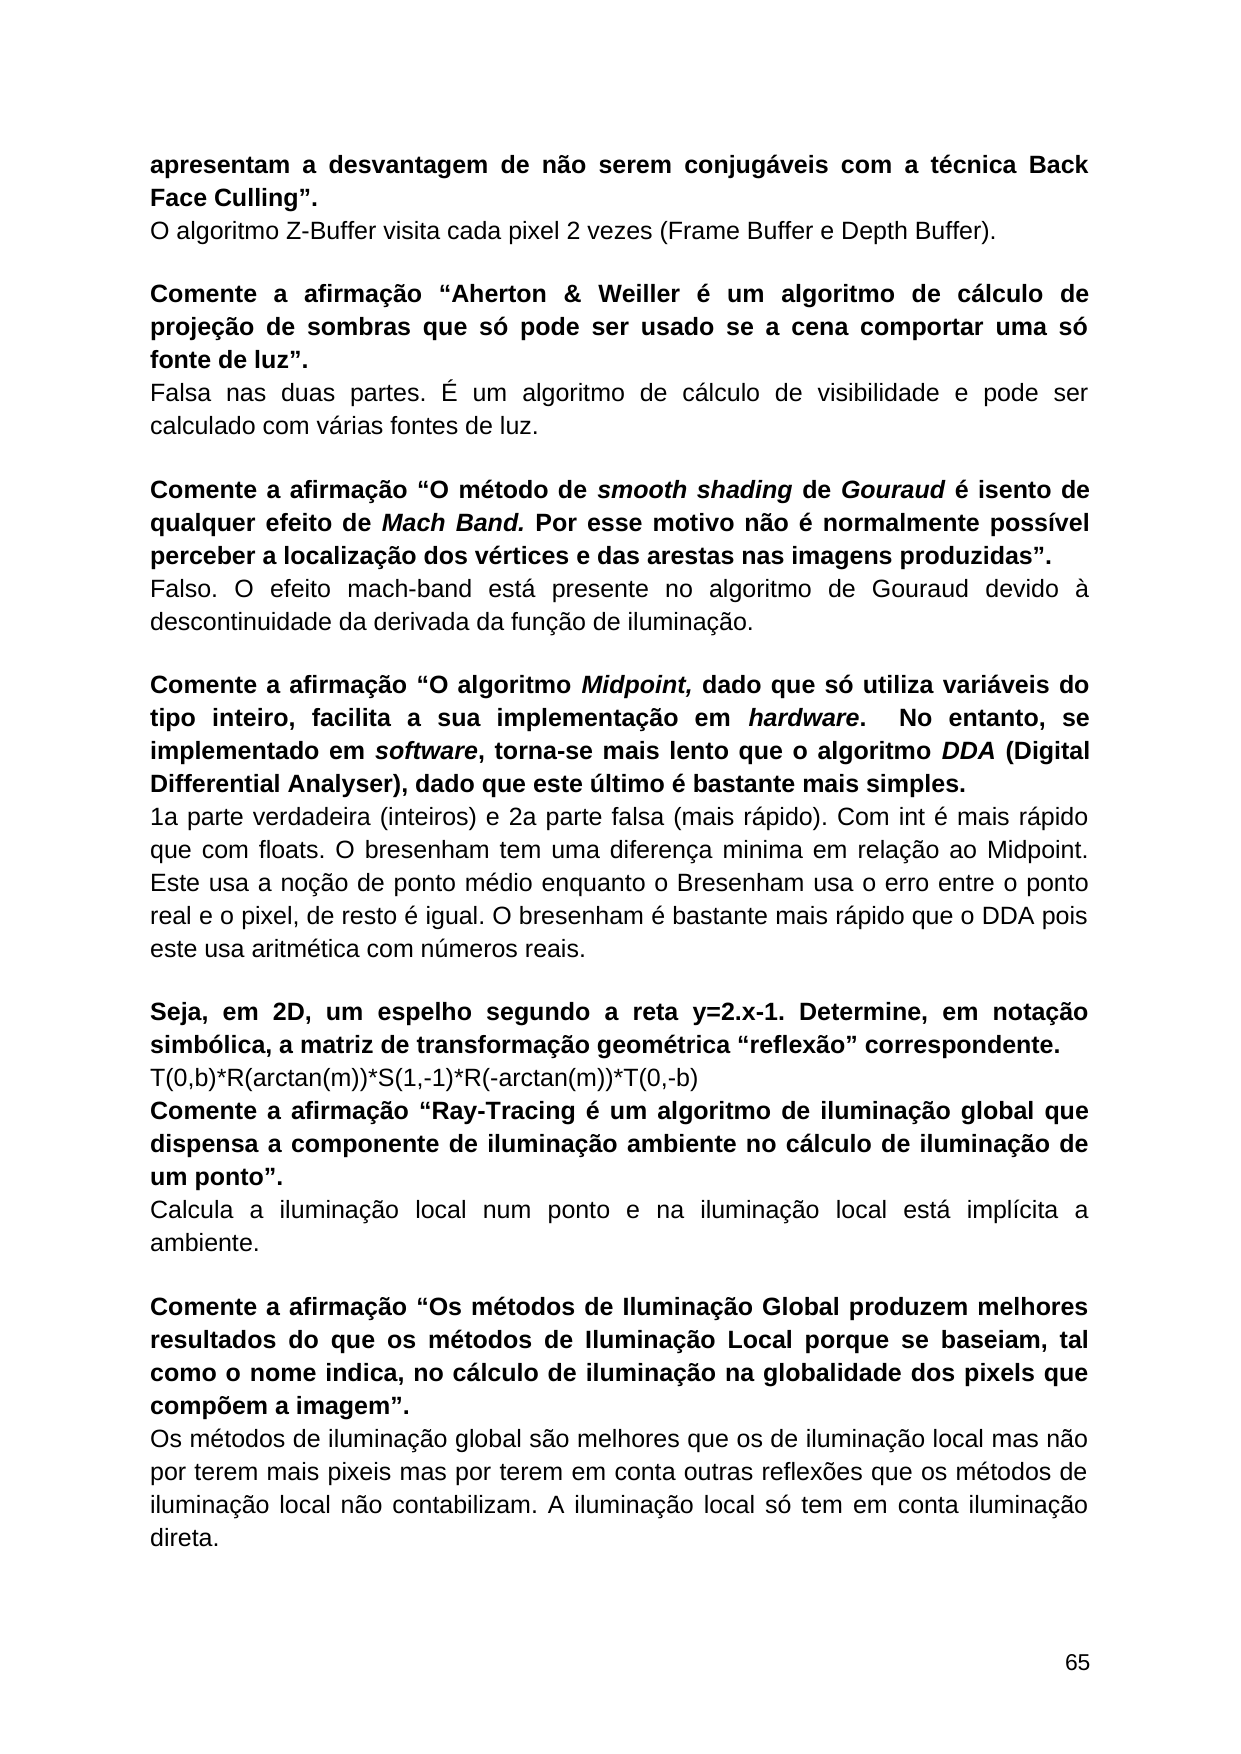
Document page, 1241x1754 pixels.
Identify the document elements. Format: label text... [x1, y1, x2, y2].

text Calcula a iluminação local num ponto e na iluminação local está implícita a ambiente. [150, 1195, 1090, 1257]
text Comente a afirmação “Aherton & Weiller é um algoritmo de cálculo de projeção de sombras que só pode ser usado se a cena comportar uma só fonte de luz”. [150, 279, 1090, 374]
text O algoritmo Z-Buffer visita cada pixel 2 vezes (Frame Buffer e Depth Buffer). [150, 216, 1090, 245]
text Comente a afirmação “Os métodos de Iluminação Global produzem melhores resultados do que os métodos de Iluminação Local porque se baseiam, tal como o nome indica, no cálculo de iluminação na globalidade dos pixels que compõem a imagem”. [150, 1292, 1090, 1419]
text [150, 150, 1090, 212]
text Comente a afirmação “O algoritmo Midpoint, dado que só utiliza variáveis do tipo inteiro, facilita a sua implementação em hardware. No entanto, se implementado em software, torna-se mais lento que o algoritmo DDA (Digital Differential Analyser), dado que este último é bastante mais simples. [150, 670, 1090, 798]
text Falsa nas duas partes. É um algoritmo de cálculo de visibilidade e pode ser calculado com várias fontes de luz. [150, 378, 1090, 440]
text Comente a afirmação “Ray-Tracing é um algoritmo de iluminação global que dispensa a componente de iluminação ambiente no cálculo de iluminação de um ponto”. [150, 1096, 1090, 1191]
text Os métodos de iluminação global são melhores que os de iluminação local mas não por terem mais pixeis mas por terem em conta outras reflexões que os métodos de iluminação local não contabilizam. A iluminação local só tem em conta iluminação direta. [150, 1424, 1090, 1552]
text T(0,b)*R(arctan(m))*S(1,-1)*R(-arctan(m))*T(0,-b) [150, 1063, 1090, 1092]
text Comente a afirmação “O método de smooth shading de Gouraud é isento de qualquer efeito de Mach Band. Por esse motivo não é normalmente possível perceber a localização dos vértices e das arestas nas imagens produzidas”. [150, 474, 1090, 569]
text Seja, em 2D, um espelho segundo a reta y=2.x-1. Determine, em notação simbólica, a matriz de transformação geométrica “reflexão” correspondente. [150, 997, 1090, 1059]
text 1a parte verdadeira (inteiros) e 2a parte falsa (mais rápido). Com int é mais rápido que com floats. O bresenham tem uma diferença minima em relação ao Midpoint. Este usa a noção de ponto médio enquanto o Bresenham usa o erro entre o ponto real e o pixel, de resto é igual. O bresenham é bastante mais rápido que o DDA pois este usa aritmética com números reais. [150, 802, 1090, 963]
text Falso. O efeito mach-band está presente no algoritmo de Gouraud devido à descontinuidade da derivada da função de iluminação. [150, 574, 1090, 635]
